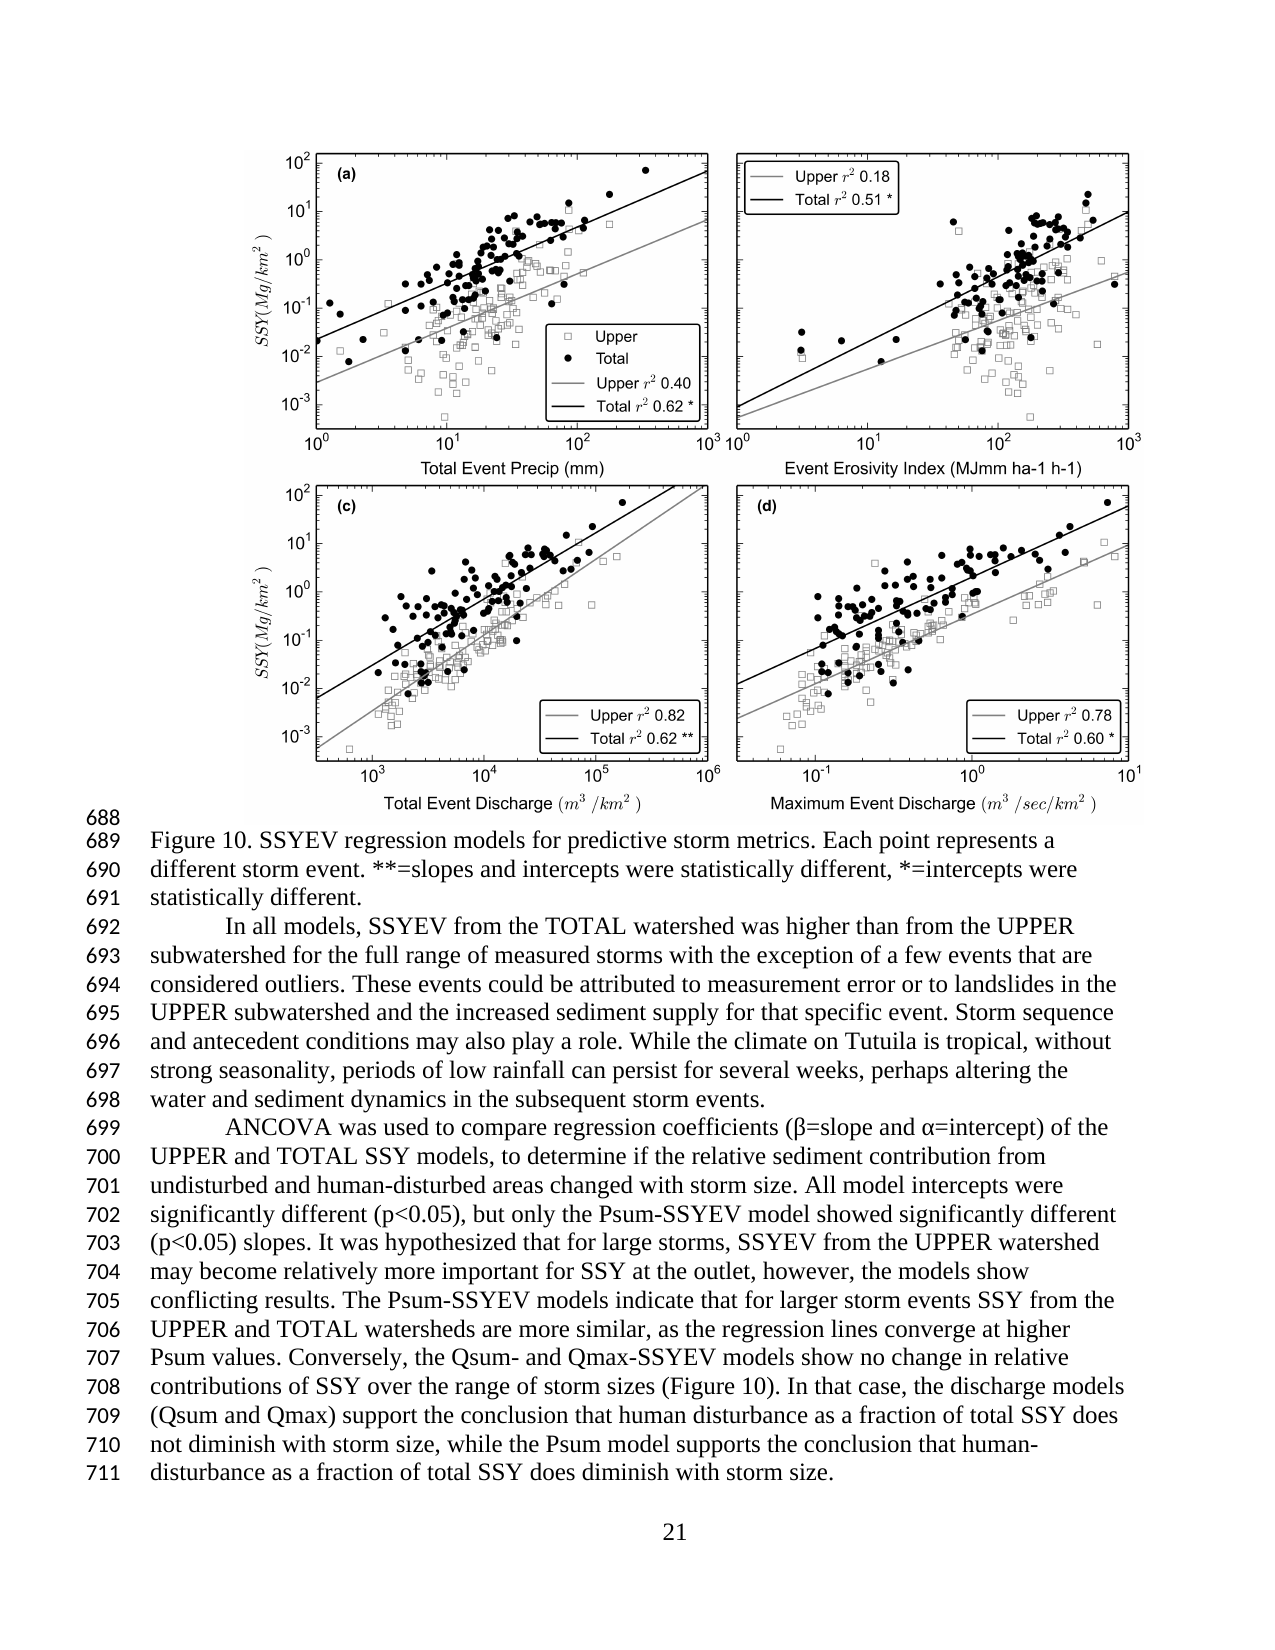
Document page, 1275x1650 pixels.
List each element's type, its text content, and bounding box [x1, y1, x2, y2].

text Figure 10. SSYEV regression models for predictive storm metrics. Each point represents a different storm event. **=slopes and intercepts were statistically different, *=intercepts were statistically different. [150, 825, 1125, 911]
text In all models, SSYEV from the TOTAL watershed was higher than from the UPPER subwatershed for the full range of measured storms with the exception of a few events that are considered outliers. These events could be attributed to measurement error or to landslides in the UPPER subwatershed and the increased sediment supply for that specific event. Storm sequence and antecedent conditions may also play a role. While the climate on Tutuila is tropical, without strong seasonality, periods of low rainfall can persist for several weeks, perhaps altering the water and sediment dynamics in the subsequent storm events. [150, 911, 1125, 1112]
picture [243, 150, 1144, 825]
text ANCOVA was used to compare regression coefficients (β=slope and α=intercept) of the UPPER and TOTAL SSY models, to determine if the relative sediment contribution from undisturbed and human-disturbed areas changed with storm size. All model intercepts were significantly different (p<0.05), but only the Psum-SSYEV model showed significantly different (p<0.05) slopes. It was hypothesized that for large storms, SSYEV from the UPPER watershed may become relatively more important for SSY at the outlet, however, the models show conflicting results. The Psum-SSYEV models indicate that for larger storm events SSY from the UPPER and TOTAL watersheds are more similar, as the regression lines converge at higher Psum values. Conversely, the Qsum- and Qmax-SSYEV models show no change in relative contributions of SSY over the range of storm sizes (Figure 10). In that case, the discharge models (Qsum and Qmax) support the conclusion that human disturbance as a fraction of total SSY does not diminish with storm size, while the Psum model supports the conclusion that human-disturbance as a fraction of total SSY does diminish with storm size. [150, 1112, 1125, 1486]
